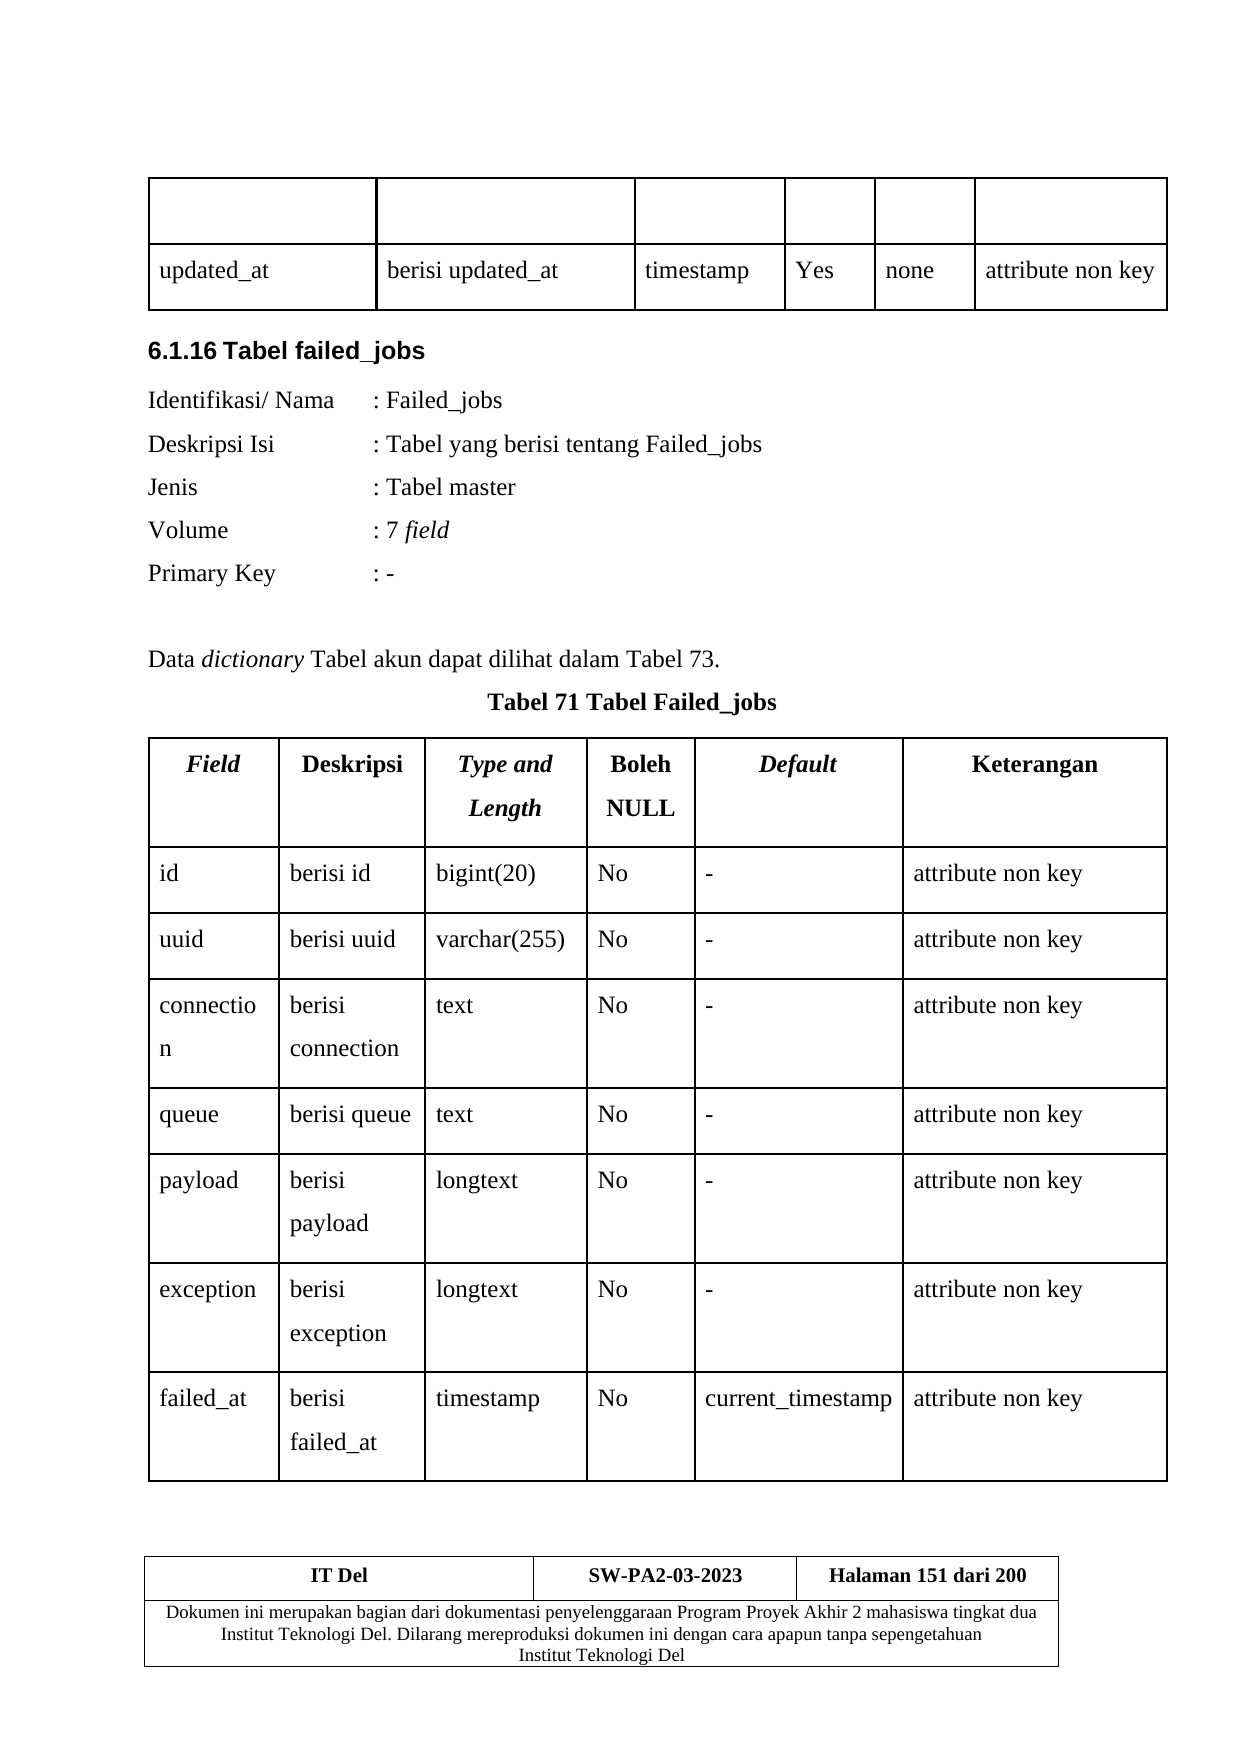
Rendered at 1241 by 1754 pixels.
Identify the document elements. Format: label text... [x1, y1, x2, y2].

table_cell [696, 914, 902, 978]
text Jenis : Tabel master [148, 472, 1116, 501]
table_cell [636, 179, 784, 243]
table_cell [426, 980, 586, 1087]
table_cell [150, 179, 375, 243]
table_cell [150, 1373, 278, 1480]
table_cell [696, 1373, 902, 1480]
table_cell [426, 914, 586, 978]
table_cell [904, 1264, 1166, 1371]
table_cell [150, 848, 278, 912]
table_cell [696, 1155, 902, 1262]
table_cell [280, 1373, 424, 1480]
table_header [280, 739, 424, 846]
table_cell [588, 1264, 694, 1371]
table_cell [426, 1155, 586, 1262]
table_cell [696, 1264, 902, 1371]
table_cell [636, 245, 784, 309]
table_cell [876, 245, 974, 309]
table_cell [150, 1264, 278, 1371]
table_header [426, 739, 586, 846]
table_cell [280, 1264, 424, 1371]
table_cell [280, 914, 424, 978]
text Identifikasi/ Nama : Failed_jobs [148, 386, 1116, 414]
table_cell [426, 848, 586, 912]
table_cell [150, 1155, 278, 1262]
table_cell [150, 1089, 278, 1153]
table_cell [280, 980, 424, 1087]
subtitle Tabel failed_jobs [148, 336, 1116, 365]
text Primary Key : - [148, 558, 1116, 587]
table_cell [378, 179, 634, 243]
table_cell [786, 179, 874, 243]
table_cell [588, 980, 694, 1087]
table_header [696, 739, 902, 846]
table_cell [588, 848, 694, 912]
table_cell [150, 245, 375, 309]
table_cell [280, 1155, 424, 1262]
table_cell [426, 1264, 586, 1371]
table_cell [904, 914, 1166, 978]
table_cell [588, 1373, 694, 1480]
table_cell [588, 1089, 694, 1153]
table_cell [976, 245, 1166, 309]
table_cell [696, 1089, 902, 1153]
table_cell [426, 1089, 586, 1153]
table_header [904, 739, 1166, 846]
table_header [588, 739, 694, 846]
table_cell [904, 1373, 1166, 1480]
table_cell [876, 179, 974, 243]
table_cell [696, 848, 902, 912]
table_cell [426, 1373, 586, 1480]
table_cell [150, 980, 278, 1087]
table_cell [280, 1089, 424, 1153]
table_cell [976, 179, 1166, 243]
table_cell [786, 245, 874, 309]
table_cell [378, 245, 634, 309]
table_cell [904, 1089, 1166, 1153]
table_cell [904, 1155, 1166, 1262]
text Deskripsi Isi : Tabel yang berisi tentang Failed_jobs [148, 429, 1116, 457]
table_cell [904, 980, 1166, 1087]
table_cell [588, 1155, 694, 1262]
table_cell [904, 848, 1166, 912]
text Volume : 7 field [148, 515, 1116, 544]
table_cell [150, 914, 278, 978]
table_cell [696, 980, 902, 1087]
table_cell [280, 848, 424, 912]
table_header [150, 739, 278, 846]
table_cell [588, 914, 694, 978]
text Data dictionary Tabel akun dapat dilihat dalam Tabel 73. [148, 644, 1116, 673]
